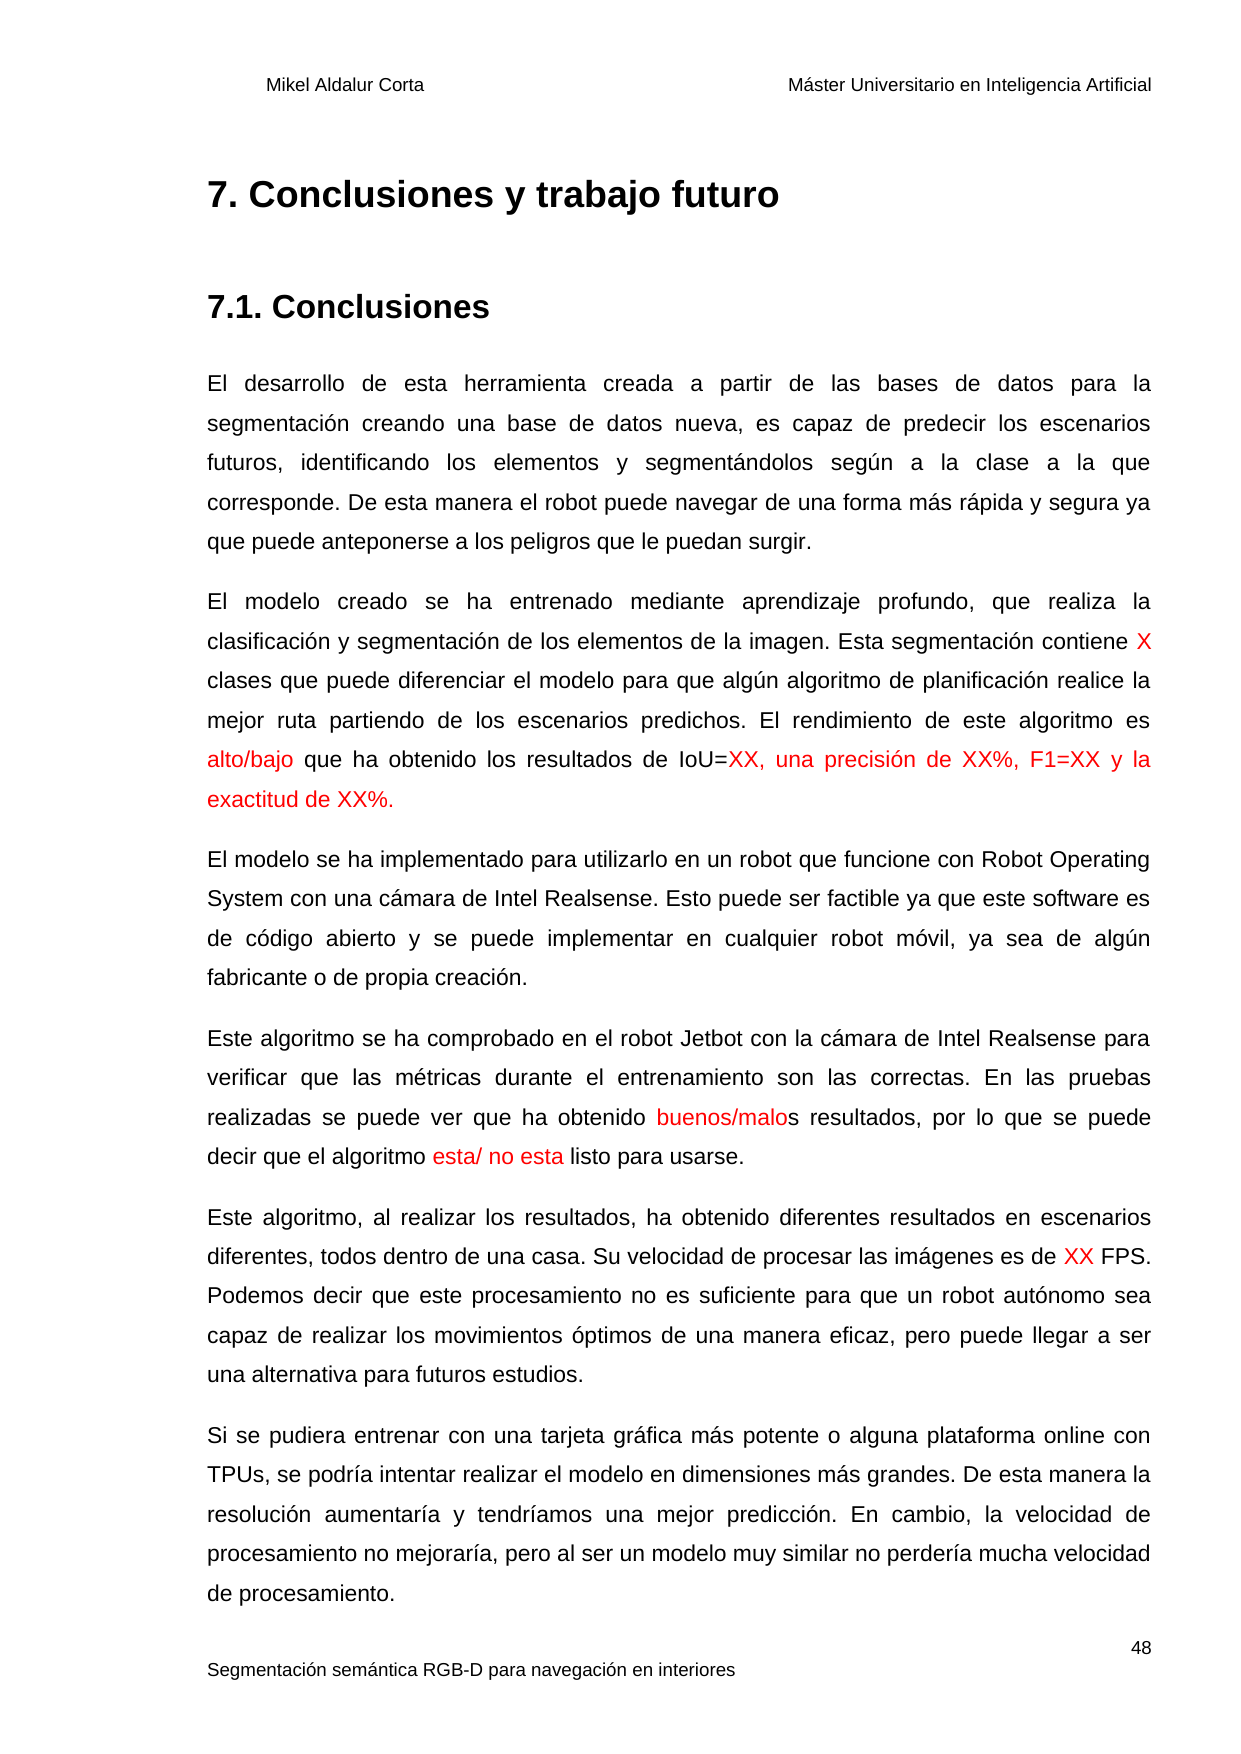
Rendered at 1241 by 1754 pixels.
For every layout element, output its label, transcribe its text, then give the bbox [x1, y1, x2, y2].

subtitle 7. Conclusiones y trabajo futuro [207, 173, 1152, 216]
text El desarrollo de esta herramienta creada a partir de las bases de datos para la segmentación creando una base de datos nueva, es capaz de predecir los escenarios futuros, identificando los elementos y segmentándolos según a la clase a la que corresponde. De esta manera el robot puede navegar de una forma más rápida y segura ya que puede anteponerse a los peligros que le puedan surgir. [207, 370, 1152, 554]
subtitle 7.1. Conclusiones [207, 287, 1152, 326]
text El modelo se ha implementado para utilizarlo en un robot que funcione con Robot Operating System con una cámara de Intel Realsense. Esto puede ser factible ya que este software es de código abierto y se puede implementar en cualquier robot móvil, ya sea de algún fabricante o de propia creación. [207, 846, 1152, 991]
text Este algoritmo, al realizar los resultados, ha obtenido diferentes resultados en escenarios diferentes, todos dentro de una casa. Su velocidad de procesar las imágenes es de XX FPS. Podemos decir que este procesamiento no es suficiente para que un robot autónomo sea capaz de realizar los movimientos óptimos de una manera eficaz, pero puede llegar a ser una alternativa para futuros estudios. [207, 1203, 1152, 1388]
text El modelo creado se ha entrenado mediante aprendizaje profundo, que realiza la clasificación y segmentación de los elementos de la imagen. Esta segmentación contiene X clases que puede diferenciar el modelo para que algún algoritmo de planificación realice la mejor ruta partiendo de los escenarios predichos. El rendimiento de este algoritmo es alto/bajo que ha obtenido los resultados de IoU=XX, una precisión de XX%, F1=XX y la exactitud de XX%. [207, 588, 1152, 812]
text Si se pudiera entrenar con una tarjeta gráfica más potente o alguna plataforma online con TPUs, se podría intentar realizar el modelo en dimensiones más grandes. De esta manera la resolución aumentaría y tendríamos una mejor predicción. En cambio, la velocidad de procesamiento no mejoraría, pero al ser un modelo muy similar no perdería mucha velocidad de procesamiento. [207, 1422, 1152, 1606]
text Este algoritmo se ha comprobado en el robot Jetbot con la cámara de Intel Realsense para verificar que las métricas durante el entrenamiento son las correctas. En las pruebas realizadas se puede ver que ha obtenido buenos/malos resultados, por lo que se puede decir que el algoritmo esta/ no esta listo para usarse. [207, 1025, 1152, 1169]
